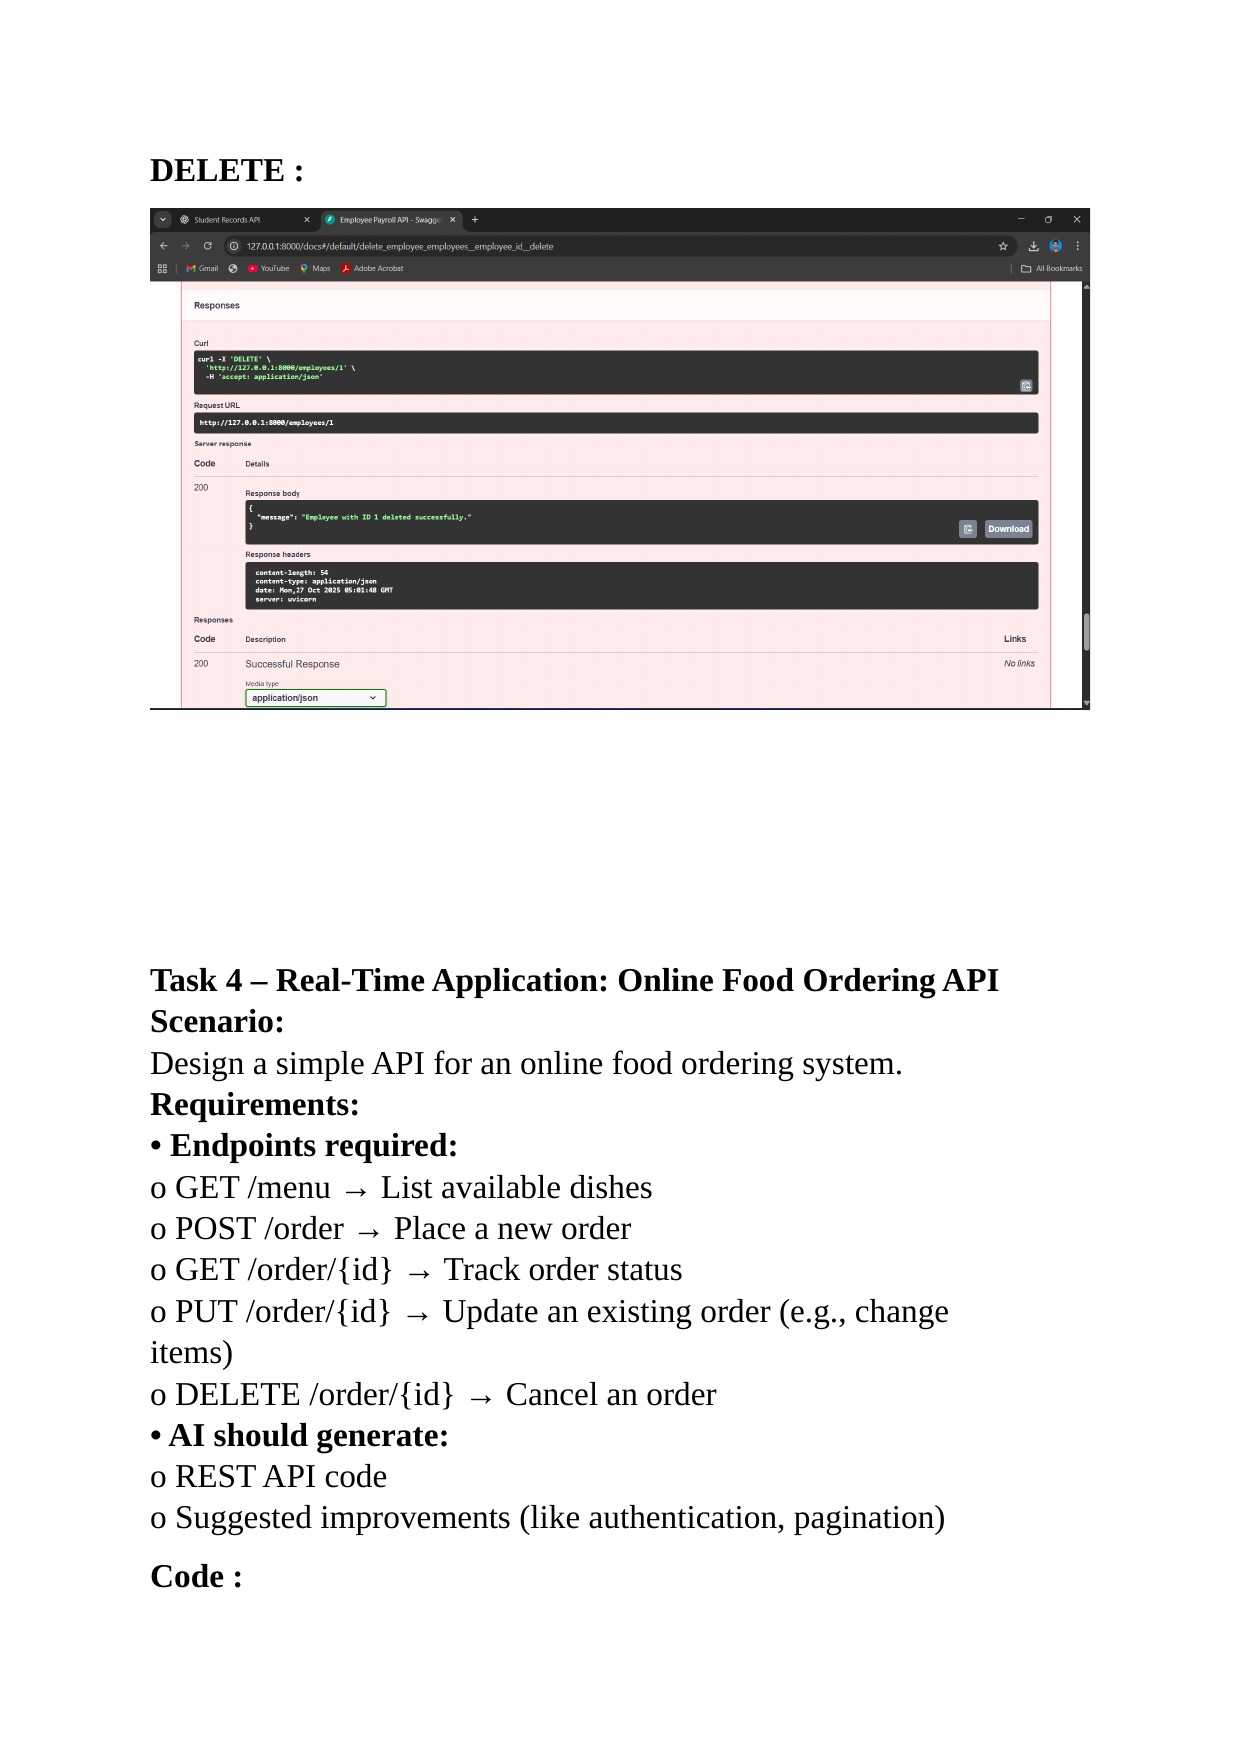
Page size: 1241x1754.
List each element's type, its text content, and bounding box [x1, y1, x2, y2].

text Code : [150, 1556, 1090, 1594]
text DELETE : [150, 150, 1090, 188]
picture [150, 208, 1091, 710]
text Task 4 – Real-Time Application: Online Food Ordering API Scenario: Design a simple API for an online food ordering system. Requirements: • Endpoints required: o GET /menu → List available dishes o POST /order → Place a new order o GET /order/{id} → Track order status o PUT /order/{id} → Update an existing order (e.g., change items) o DELETE /order/{id} → Cancel an order • AI should generate: o REST API code o Suggested improvements (like authentication, pagination) [150, 960, 1090, 1536]
